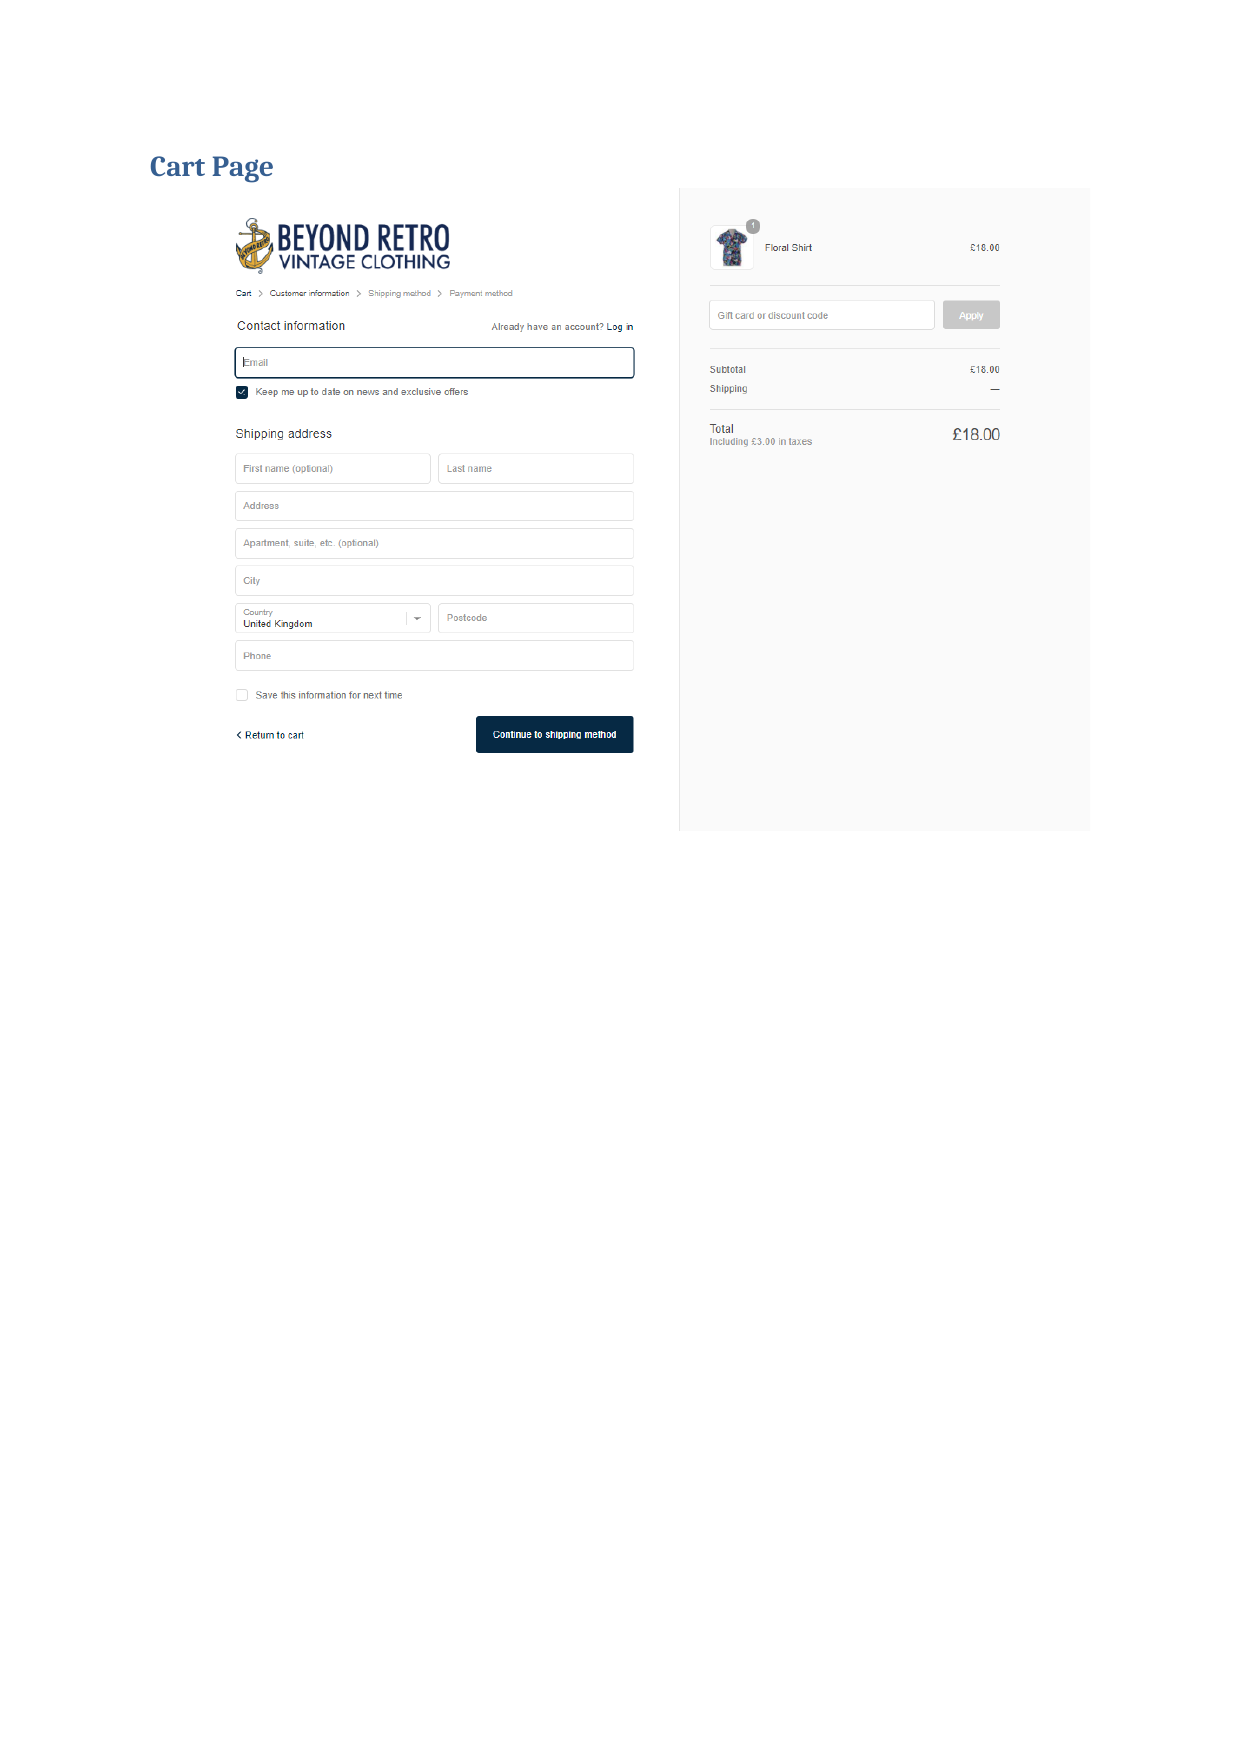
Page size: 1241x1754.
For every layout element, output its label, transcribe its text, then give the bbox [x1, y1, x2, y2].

subtitle Cart Page [150, 150, 1090, 183]
picture [150, 188, 1091, 831]
